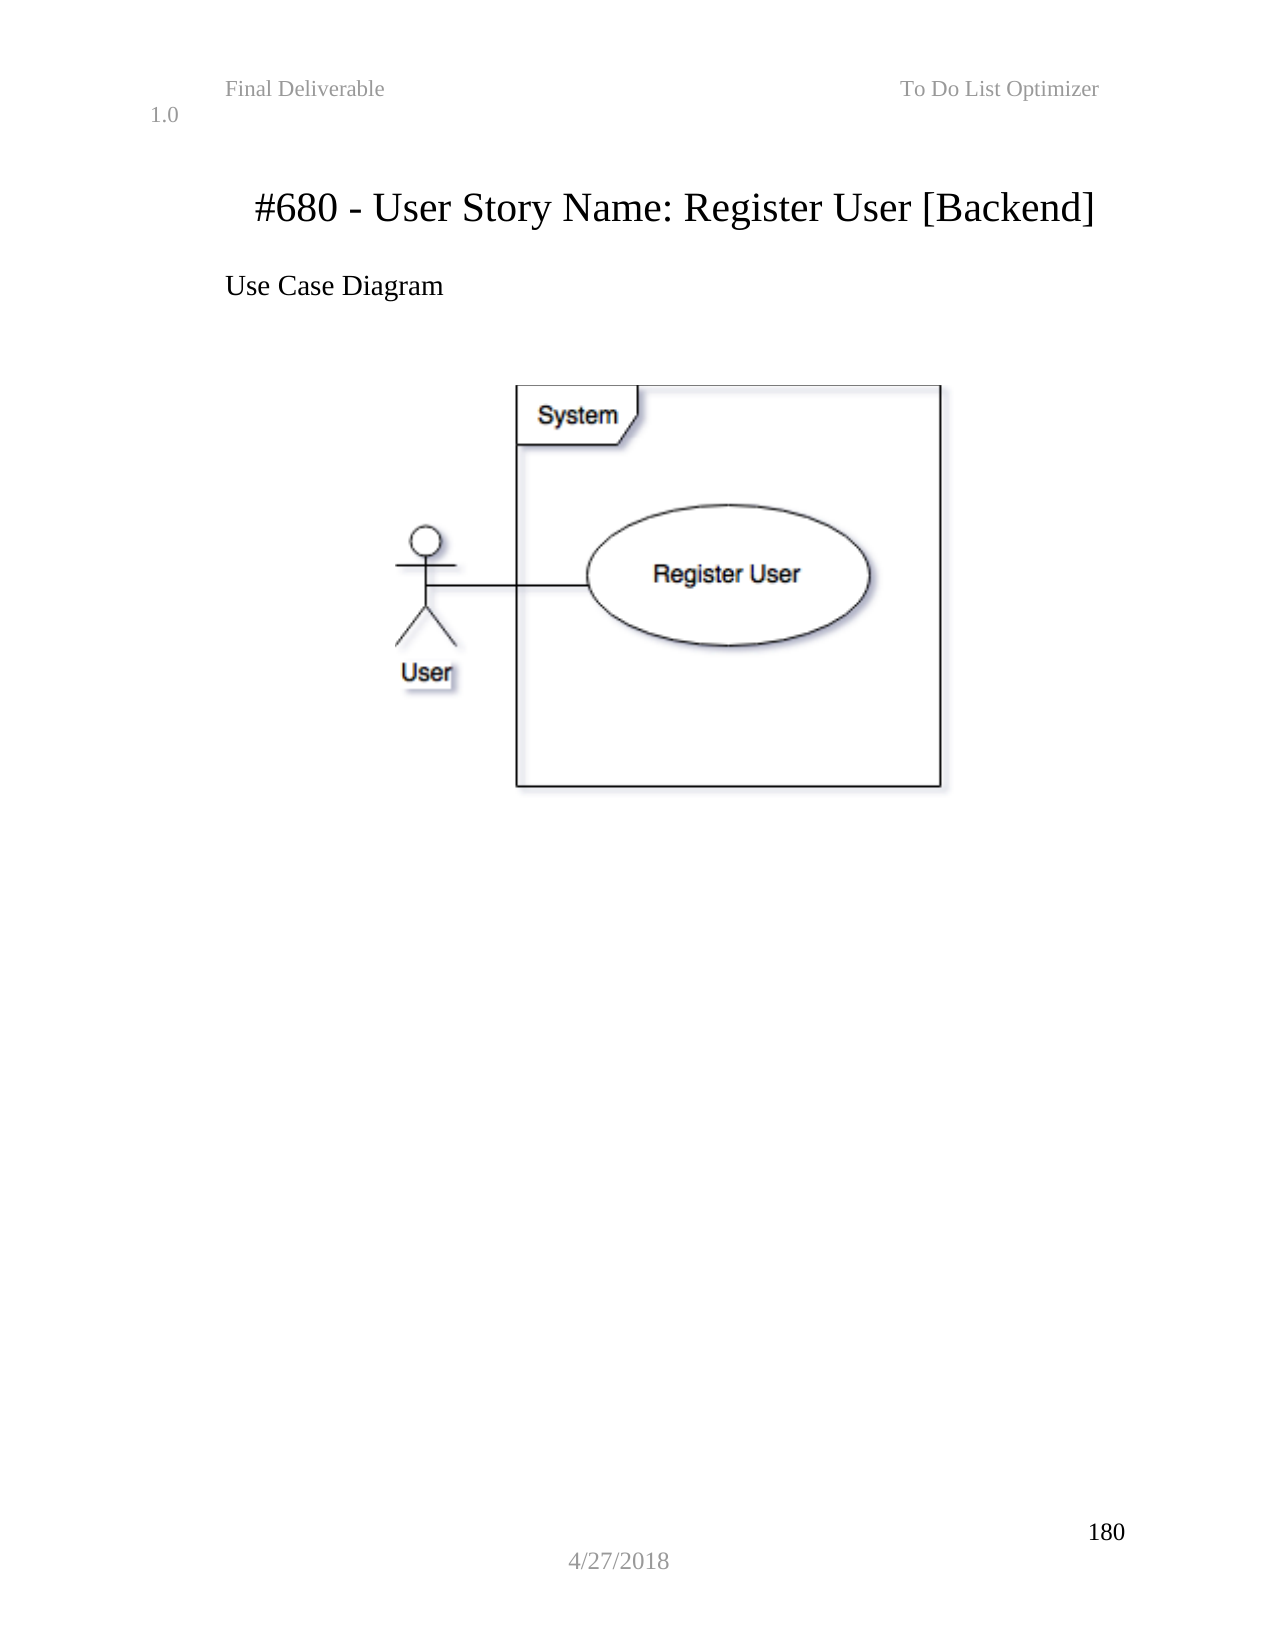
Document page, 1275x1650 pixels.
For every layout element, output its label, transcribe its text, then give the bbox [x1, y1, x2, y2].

picture [395, 385, 955, 804]
title Use Case Diagram [150, 268, 1125, 301]
subtitle #680 - User Story Name: Register User [Backend] [150, 183, 1125, 231]
